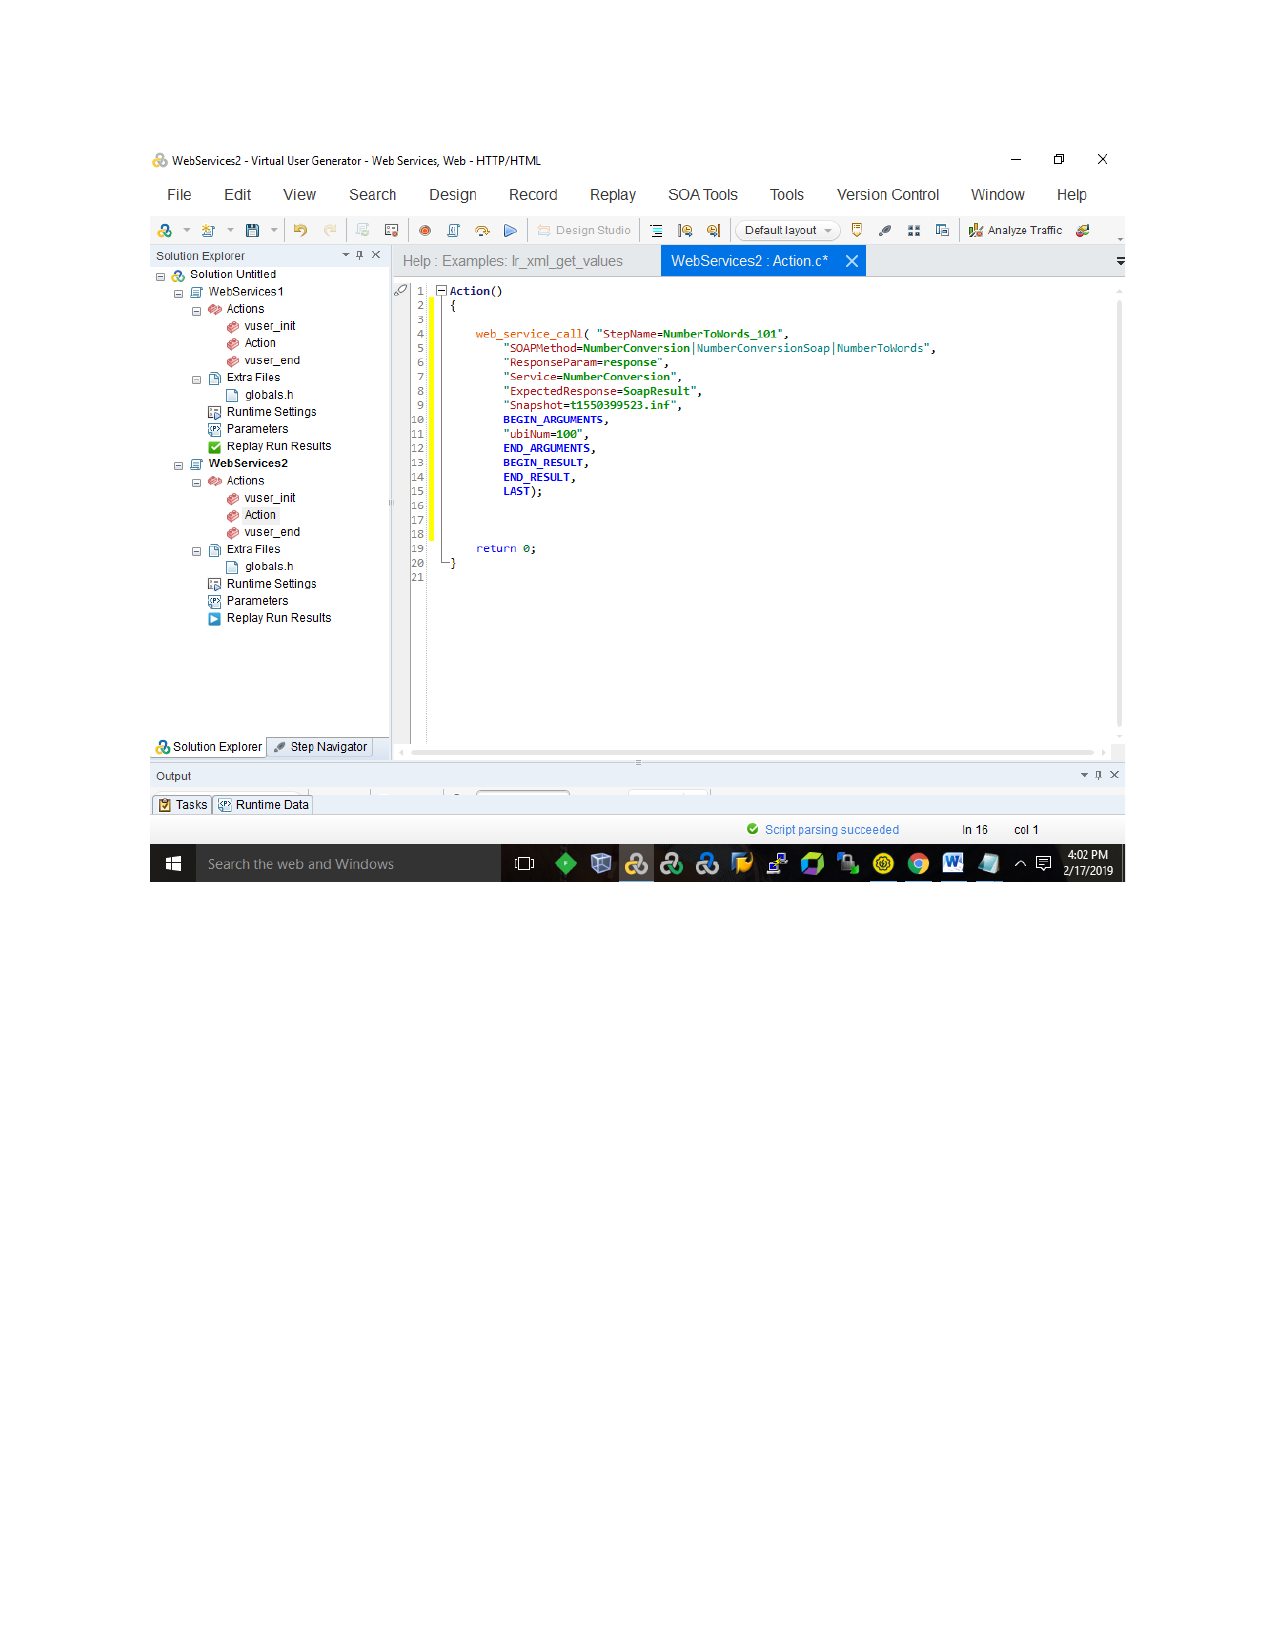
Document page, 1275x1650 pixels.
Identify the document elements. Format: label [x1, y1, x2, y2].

picture [150, 150, 1125, 882]
